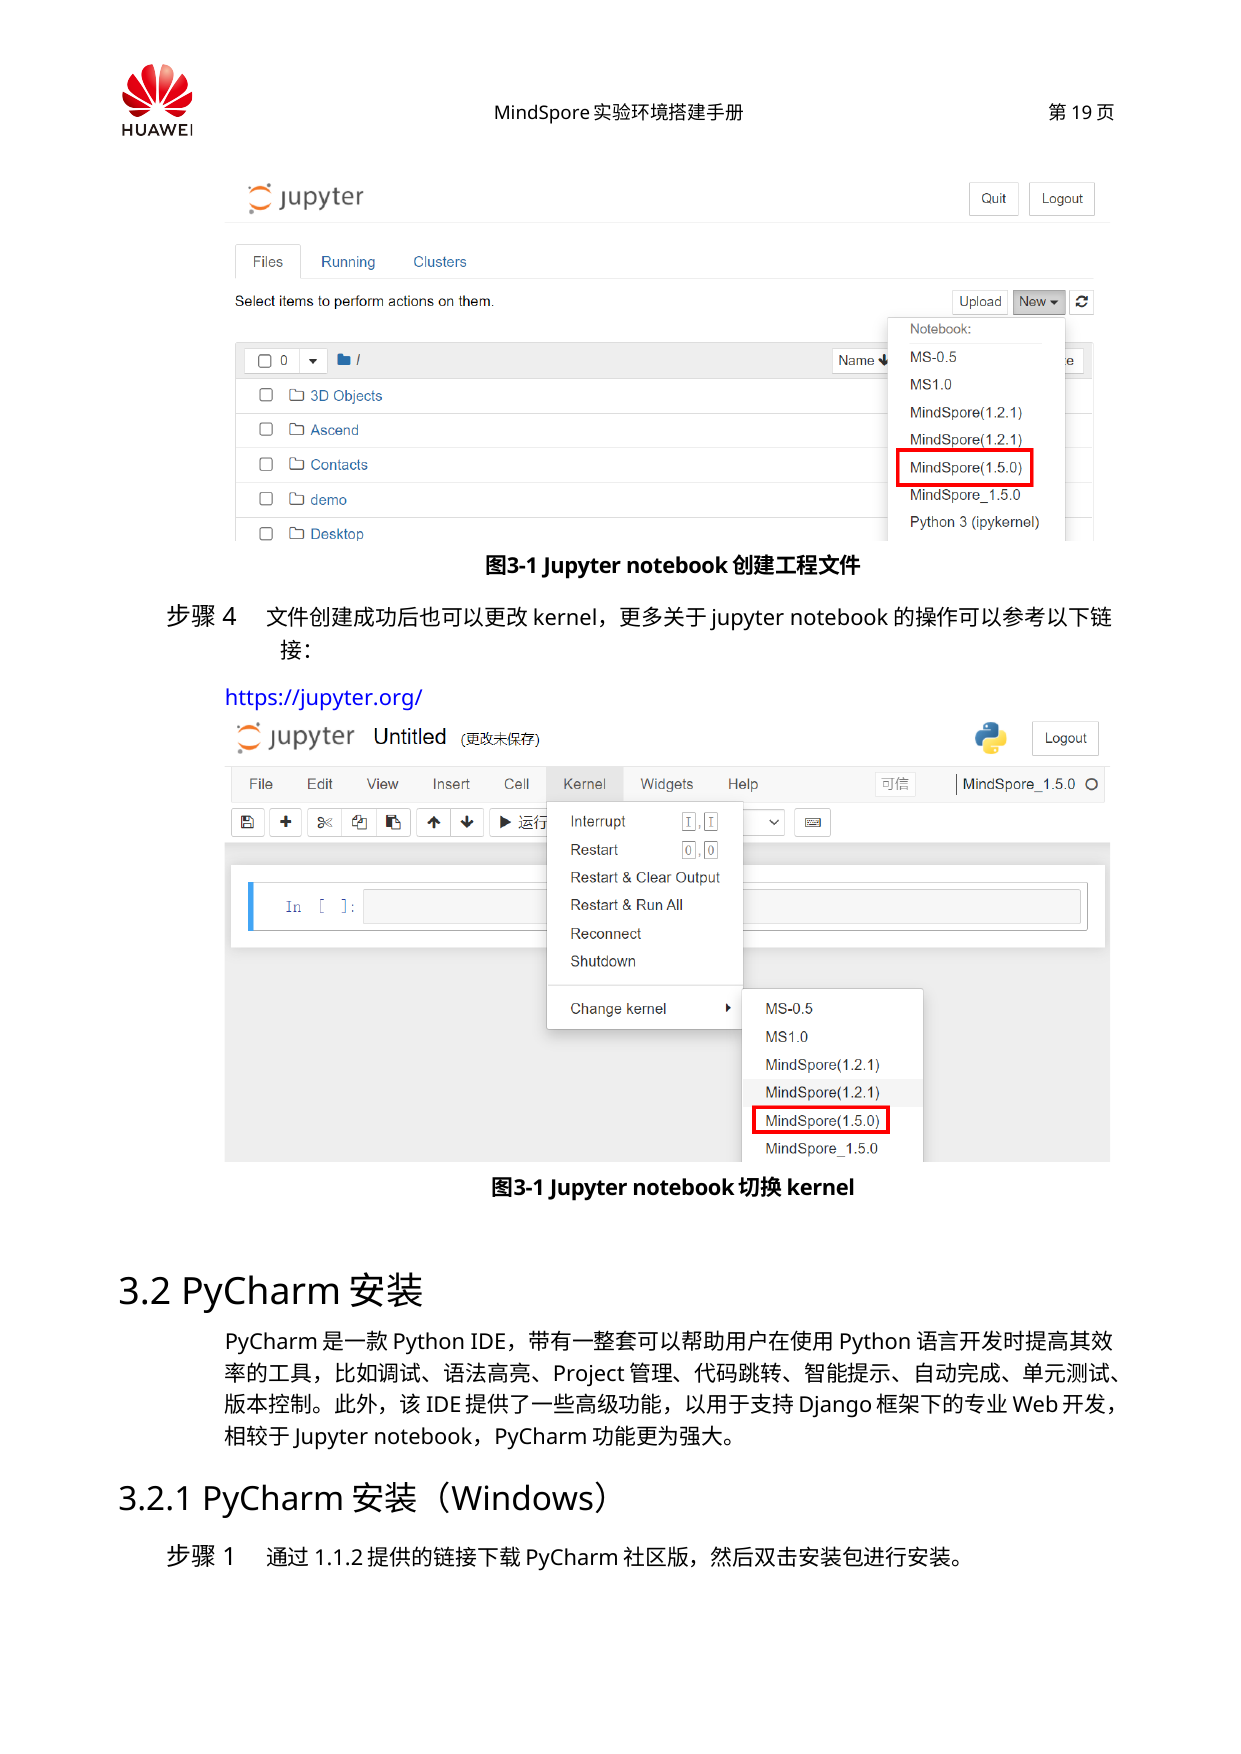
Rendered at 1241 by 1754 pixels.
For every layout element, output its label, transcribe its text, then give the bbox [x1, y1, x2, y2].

text 通过1.1.2提供的链接下载PyCharm社区版，然后双击安装包进行安装。 [236, 1537, 1122, 1573]
picture [224, 719, 1111, 1162]
text https://jupyter.org/ [224, 681, 1122, 711]
picture [224, 177, 1111, 541]
subtitle PyCharm安装 [118, 1264, 1122, 1315]
subtitle PyCharm安装（Windows） [118, 1472, 1122, 1520]
text PyCharm是一款Python IDE，带有一整套可以帮助用户在使用Python语言开发时提高其效率的工具，比如调试、语法高亮、Project管理、代码跳转、智能提示、自动完成、单元测试、版本控制。此外，该IDE提供了一些高级功能，以用于支持Django框架下的专业Web开发，相较于Jupyter notebook，PyCharm功能更为强大。 [224, 1324, 1122, 1451]
text Jupyter notebook创建工程文件 [224, 548, 1122, 580]
text 文件创建成功后也可以更改kernel，更多关于jupyter notebook的操作可以参考以下链接： [236, 597, 1122, 665]
text Jupyter notebook切换kernel [224, 1170, 1122, 1202]
picture [122, 64, 193, 136]
